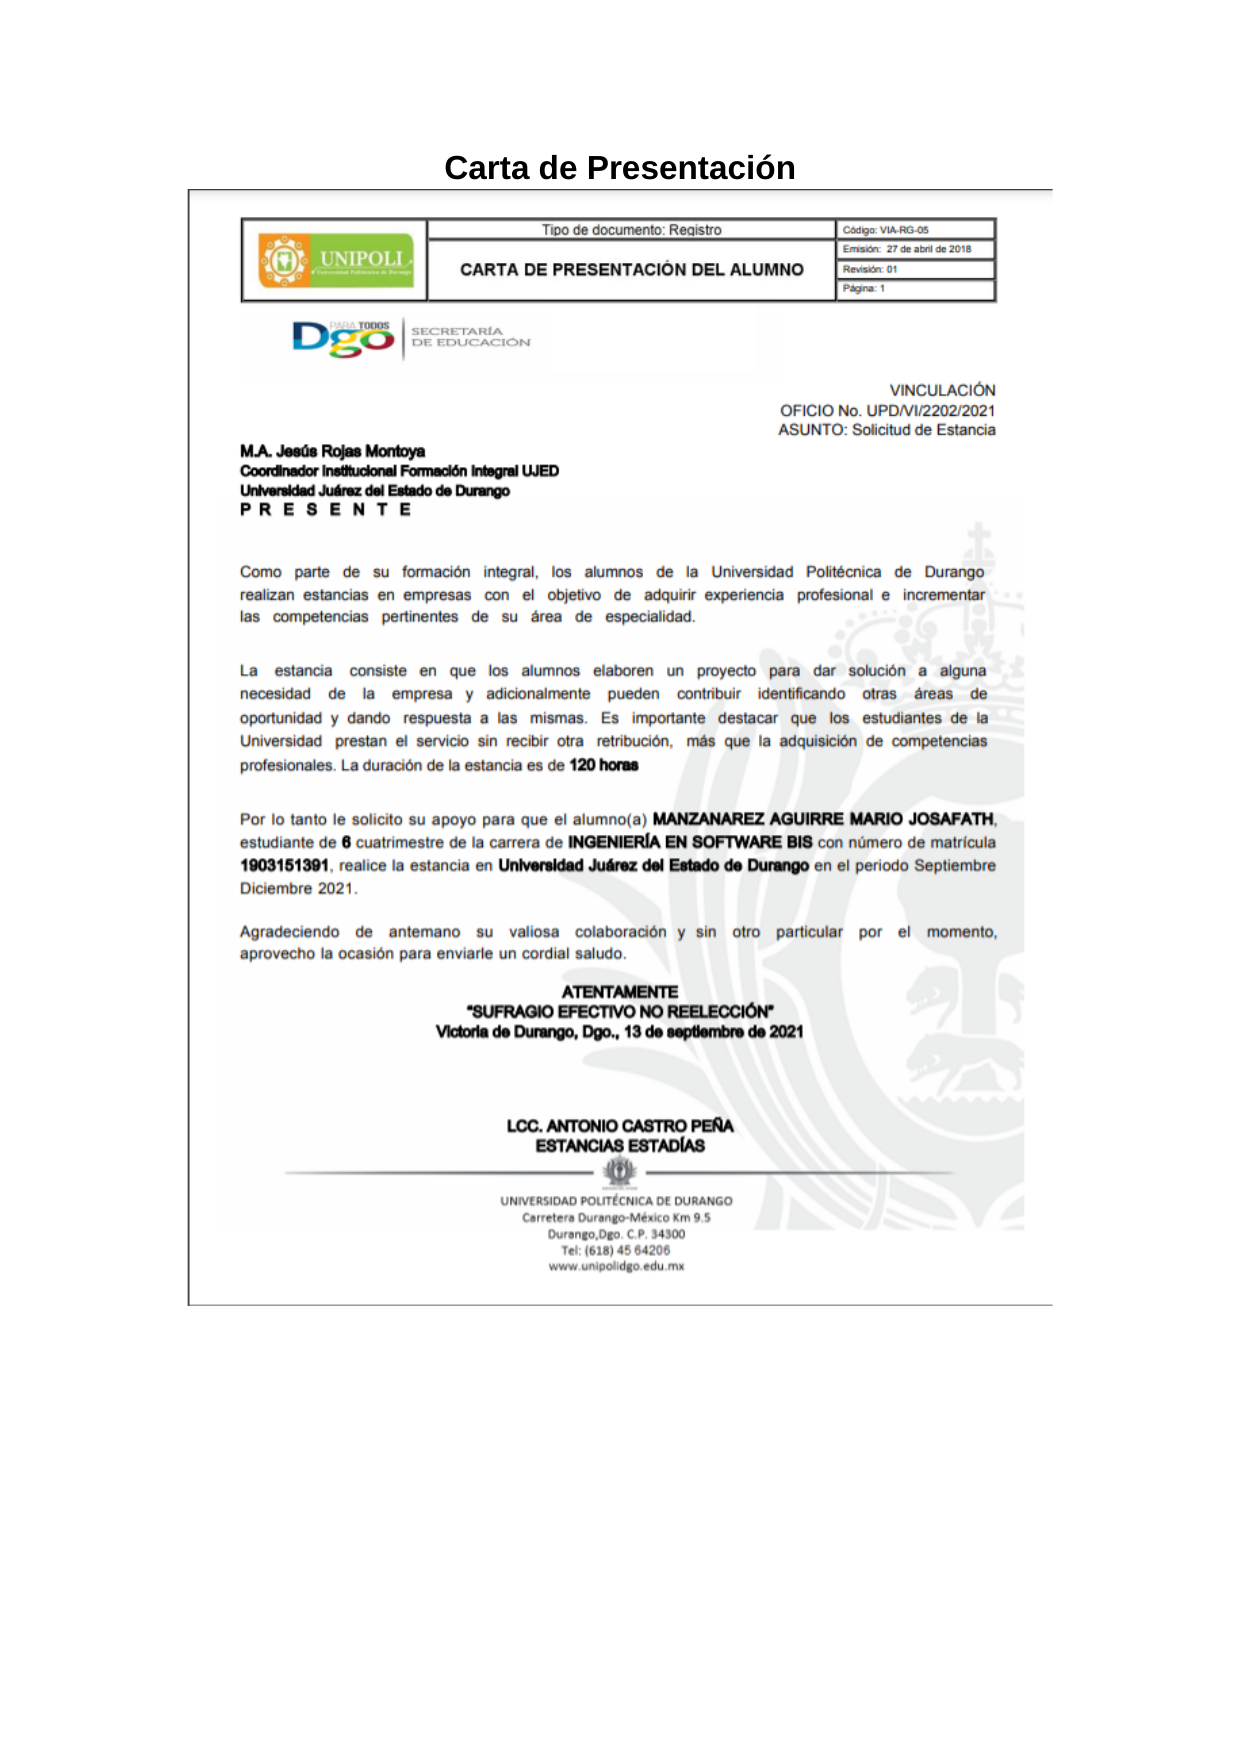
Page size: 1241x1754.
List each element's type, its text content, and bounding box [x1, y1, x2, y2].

subtitle Carta de Presentación [187, 148, 1053, 189]
picture [187, 189, 1053, 1306]
